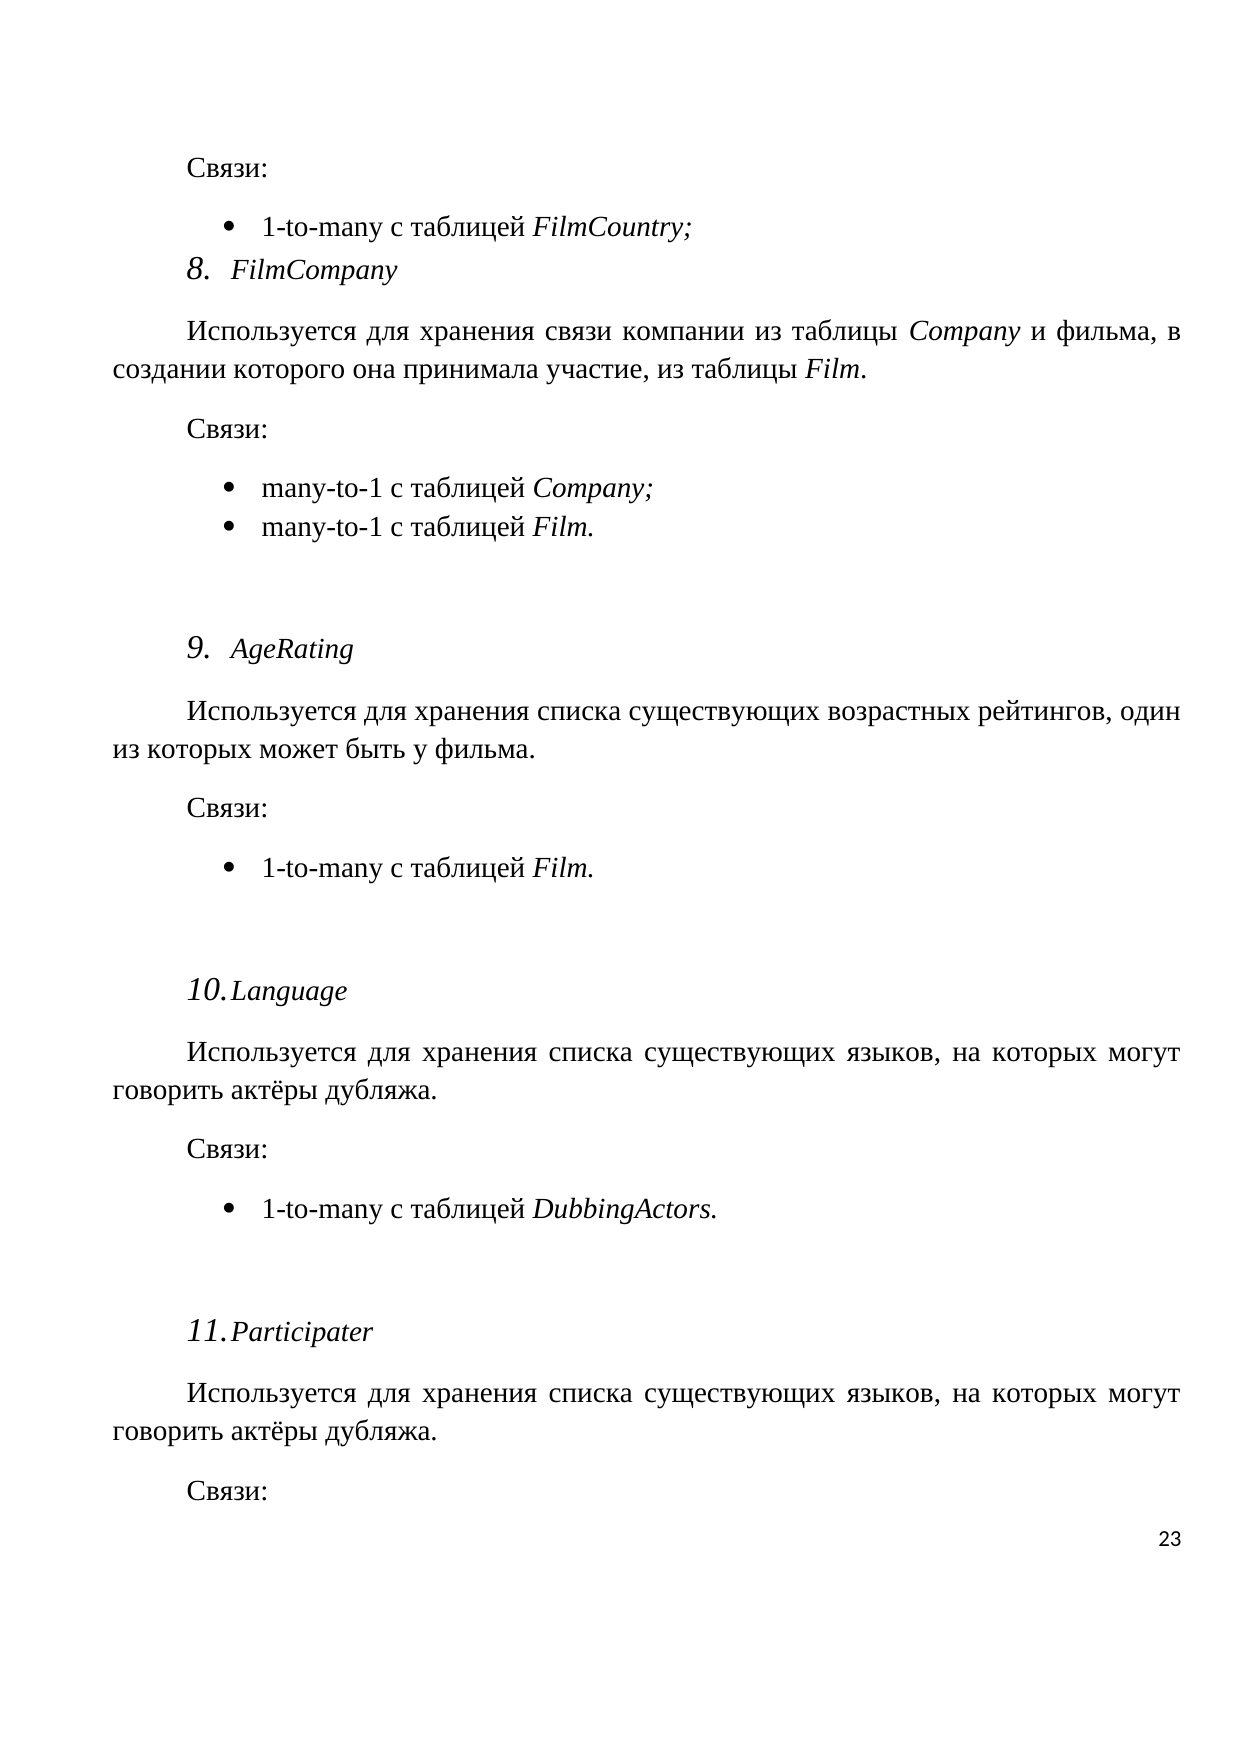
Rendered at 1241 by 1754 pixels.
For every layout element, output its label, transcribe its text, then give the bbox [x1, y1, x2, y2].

text Связи: [112, 1473, 1181, 1506]
text Связи: [112, 791, 1181, 824]
list 1-to-many с таблицей FilmCountry; [224, 209, 1181, 243]
list Language [186, 969, 1181, 1007]
text Используется для хранения связи компании из таблицы Company и фильма, в создании которого она принимала участие, из таблицы Film. [112, 313, 1181, 385]
text Используется для хранения списка существующих возрастных рейтингов, один из которых может быть у фильма. [112, 693, 1181, 765]
text Связи: [112, 150, 1181, 183]
list Participater [186, 1310, 1181, 1348]
text Используется для хранения списка существующих языков, на которых могут говорить актёры дубляжа. [112, 1034, 1181, 1106]
list AgeRating [186, 628, 1181, 666]
list many-to-1 с таблицей Film. [224, 509, 1181, 542]
list 1-to-many с таблицей DubbingActors. [224, 1191, 1181, 1224]
list FilmCompany [186, 248, 1181, 286]
text Используется для хранения списка существующих языков, на которых могут говорить актёры дубляжа. [112, 1375, 1181, 1447]
text Связи: [112, 411, 1181, 444]
list 1-to-many с таблицей Film. [224, 850, 1181, 883]
list many-to-1 с таблицей Company; [224, 470, 1181, 504]
text Связи: [112, 1132, 1181, 1165]
